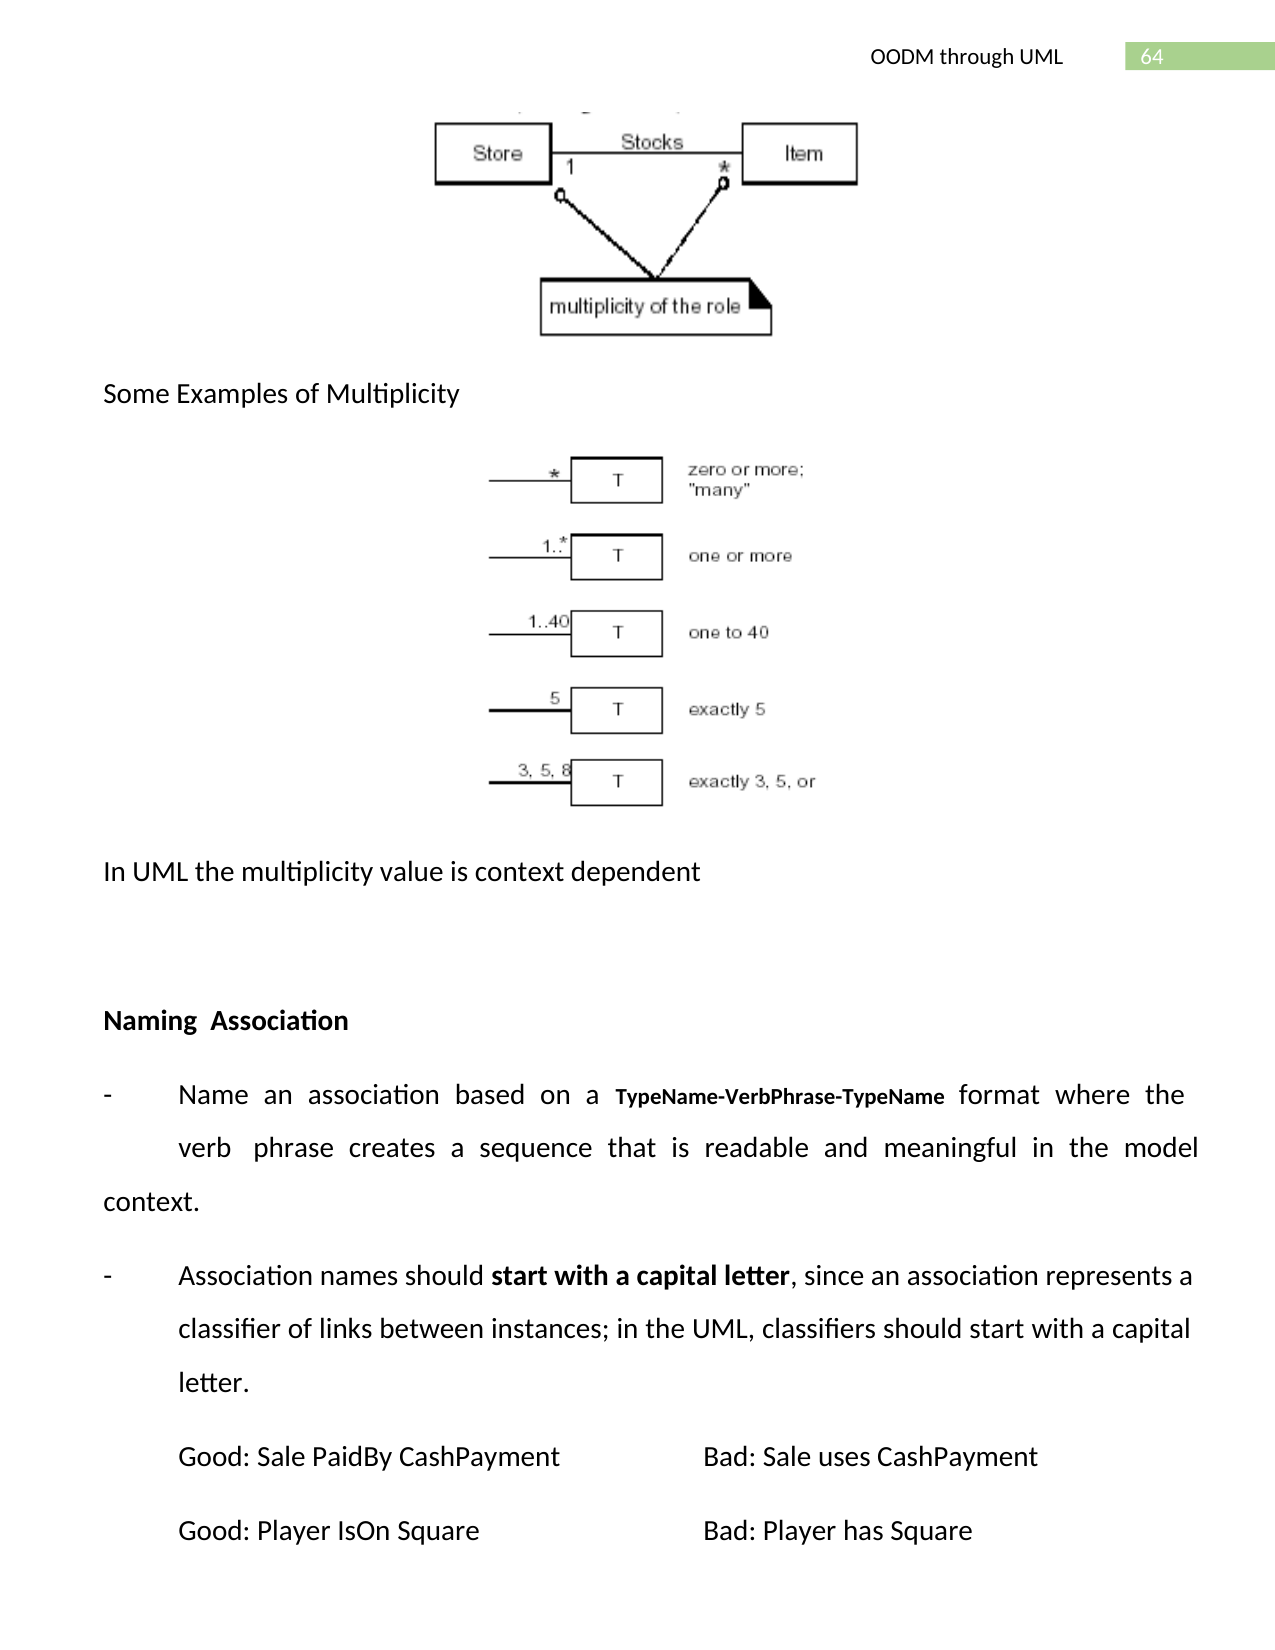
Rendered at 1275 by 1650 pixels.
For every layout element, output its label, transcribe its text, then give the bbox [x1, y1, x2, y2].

text Good: Player IsOn Square Bad: Player has Square [178, 1512, 1200, 1548]
text - Association names should start with a capital letter, since an association represents a classifier of links between instances; in the UML, classifiers should start with a capital letter. [103, 1257, 1200, 1399]
picture [472, 449, 831, 819]
text Some Examples of Multiplicity [103, 376, 1200, 411]
text In UML the multiplicity value is context dependent [103, 853, 1200, 889]
text Good: Sale PaidBy CashPayment Bad: Sale uses CashPayment [178, 1438, 1200, 1474]
picture [428, 112, 875, 341]
text - Name an association based on a TypeName-VerbPhrase-TypeName format where the verb phrase creates a sequence that is readable and meaningful in the model context. [103, 1076, 1200, 1218]
text Naming Association [103, 1002, 1200, 1037]
